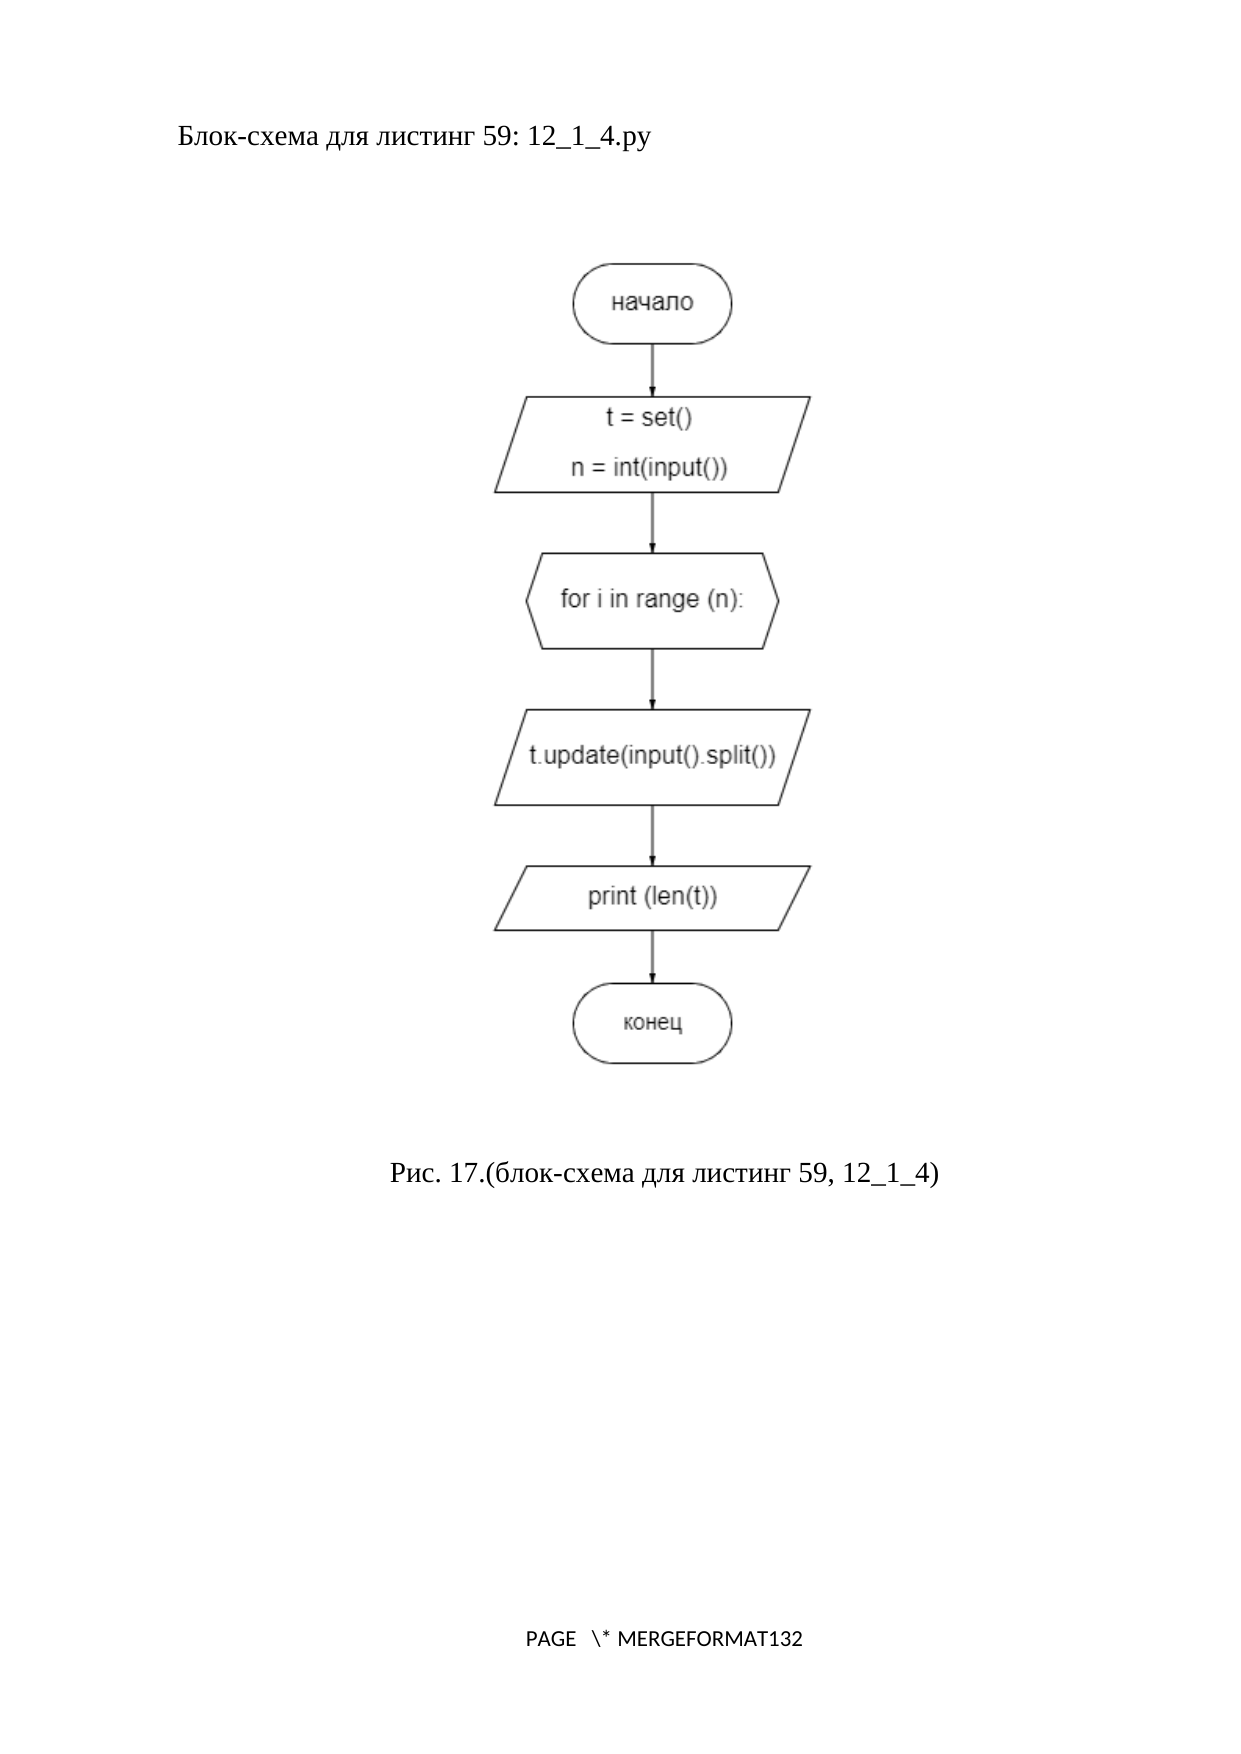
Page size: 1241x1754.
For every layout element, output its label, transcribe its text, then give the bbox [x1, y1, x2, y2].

text Блок-схема для листинг 59: 12_1_4.py [177, 118, 1152, 152]
picture [346, 216, 983, 1130]
text Рис. 17.(блок-схема для листинг 59, 12_1_4) [177, 1155, 1152, 1188]
